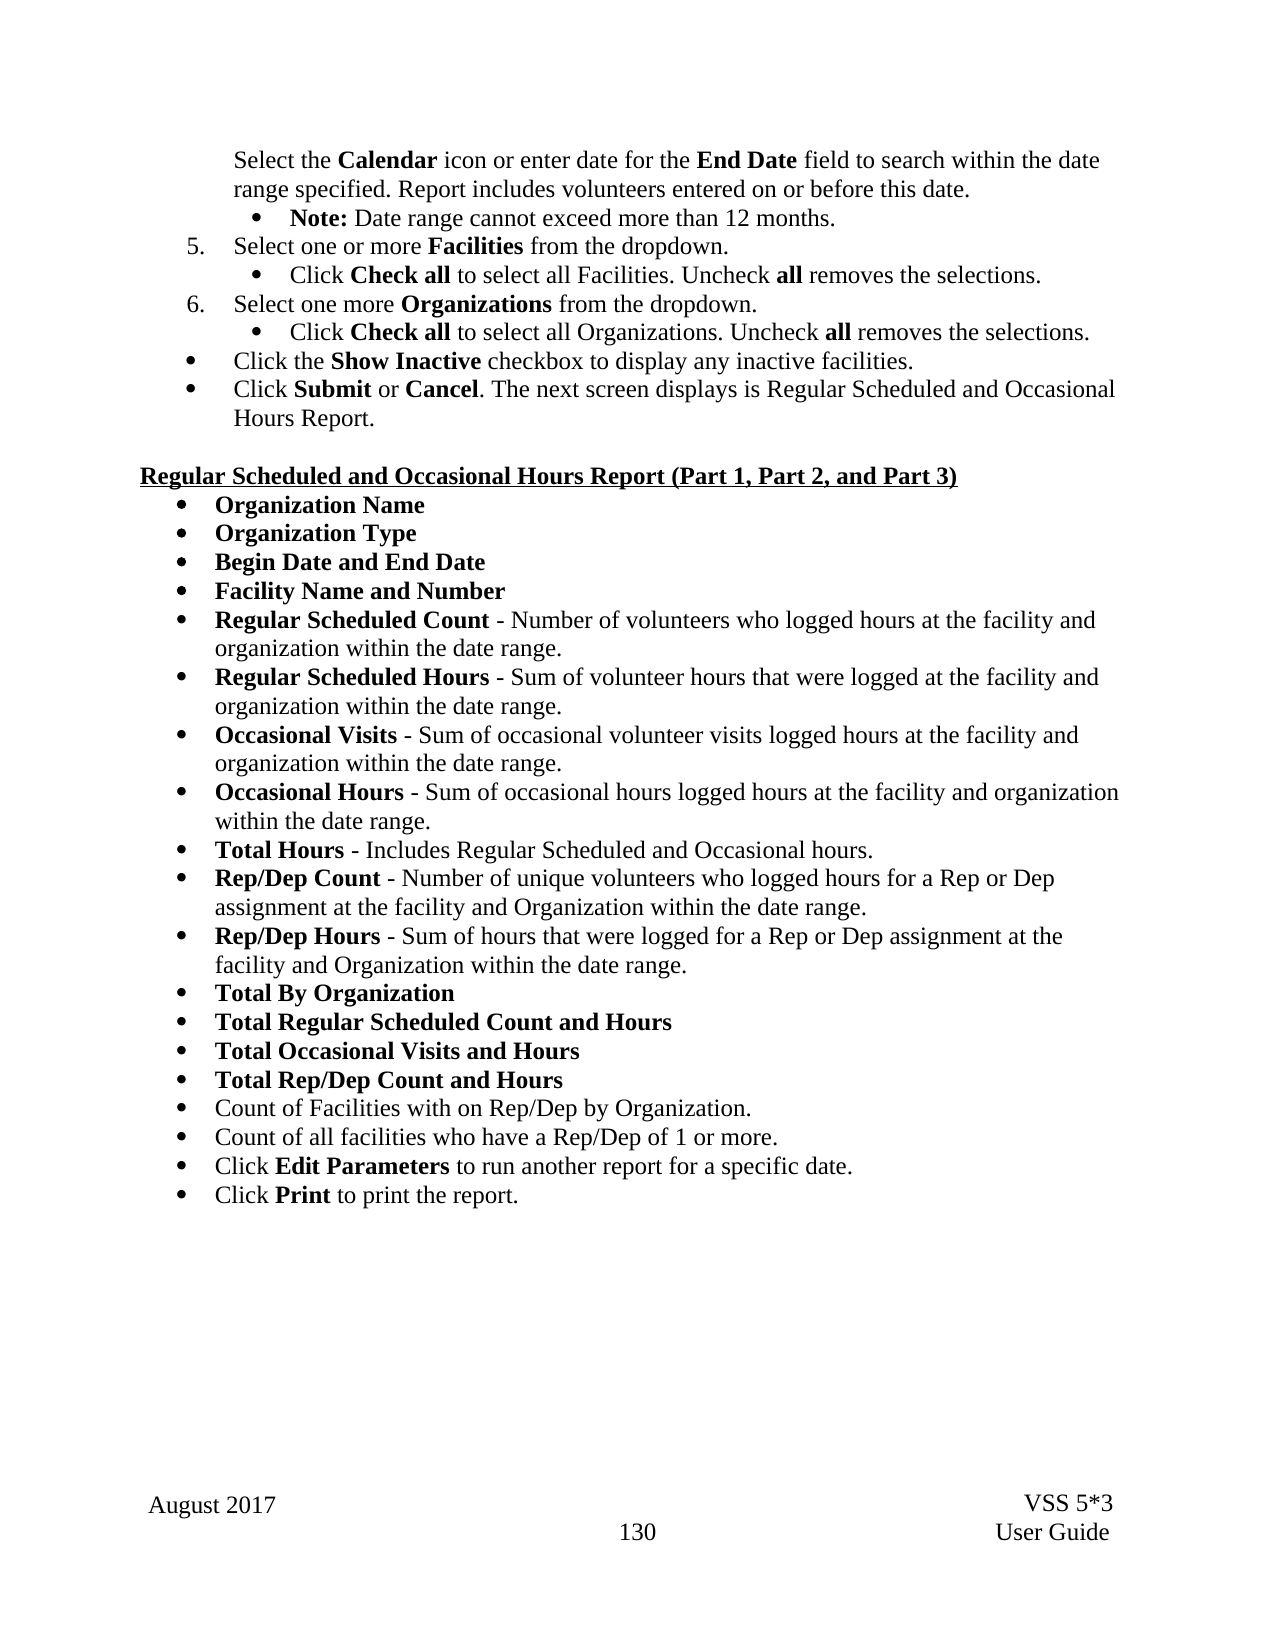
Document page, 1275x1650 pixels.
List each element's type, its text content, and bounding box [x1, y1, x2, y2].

list Count of all facilities who have a Rep/Dep of 1 or more. [177, 1122, 1137, 1151]
list Total Occasional Visits and Hours [177, 1036, 1137, 1065]
list Regular Scheduled Count - Number of volunteers who logged hours at the facility and organization within the date range. [177, 605, 1137, 662]
list Total Regular Scheduled Count and Hours [177, 1007, 1137, 1036]
list Select one more Organizations from the dropdown. [186, 289, 1137, 318]
list Rep/Dep Hours - Sum of hours that were logged for a Rep or Dep assignment at the facility and Organization within the date range. [177, 921, 1137, 978]
text Regular Scheduled and Occasional Hours Report (Part 1, Part 2, and Part 3) [139, 461, 1137, 490]
list Click Edit Parameters to run another report for a specific date. [177, 1151, 1137, 1180]
list Organization Type [177, 518, 1137, 547]
list Click Submit or Cancel. The next screen displays is Regular Scheduled and Occasional Hours Report. [186, 375, 1137, 432]
list Begin Date and End Date [177, 547, 1137, 576]
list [186, 146, 1137, 203]
list Total Hours - Includes Regular Scheduled and Occasional hours. [177, 835, 1137, 863]
list Occasional Visits - Sum of occasional volunteer visits logged hours at the facility and organization within the date range. [177, 720, 1137, 777]
list Regular Scheduled Hours - Sum of volunteer hours that were logged at the facility and organization within the date range. [177, 662, 1137, 720]
list Rep/Dep Count - Number of unique volunteers who logged hours for a Rep or Dep assignment at the facility and Organization within the date range. [177, 863, 1137, 921]
list Facility Name and Number [177, 576, 1137, 605]
list Occasional Hours - Sum of occasional hours logged hours at the facility and organization within the date range. [177, 777, 1137, 835]
list Click Print to print the report. [177, 1180, 1137, 1208]
list Click Check all to select all Organizations. Uncheck all removes the selections. [252, 318, 1137, 346]
list Click Check all to select all Facilities. Uncheck all removes the selections. [252, 260, 1137, 289]
list Organization Name [177, 490, 1137, 518]
list Note: Date range cannot exceed more than 12 months. [252, 203, 1137, 232]
list Click the Show Inactive checkbox to display any inactive facilities. [186, 346, 1137, 375]
list Total Rep/Dep Count and Hours [177, 1065, 1137, 1093]
list Count of Facilities with on Rep/Dep by Organization. [177, 1093, 1137, 1122]
list Select one or more Facilities from the dropdown. [186, 232, 1137, 260]
list Total By Organization [177, 978, 1137, 1007]
